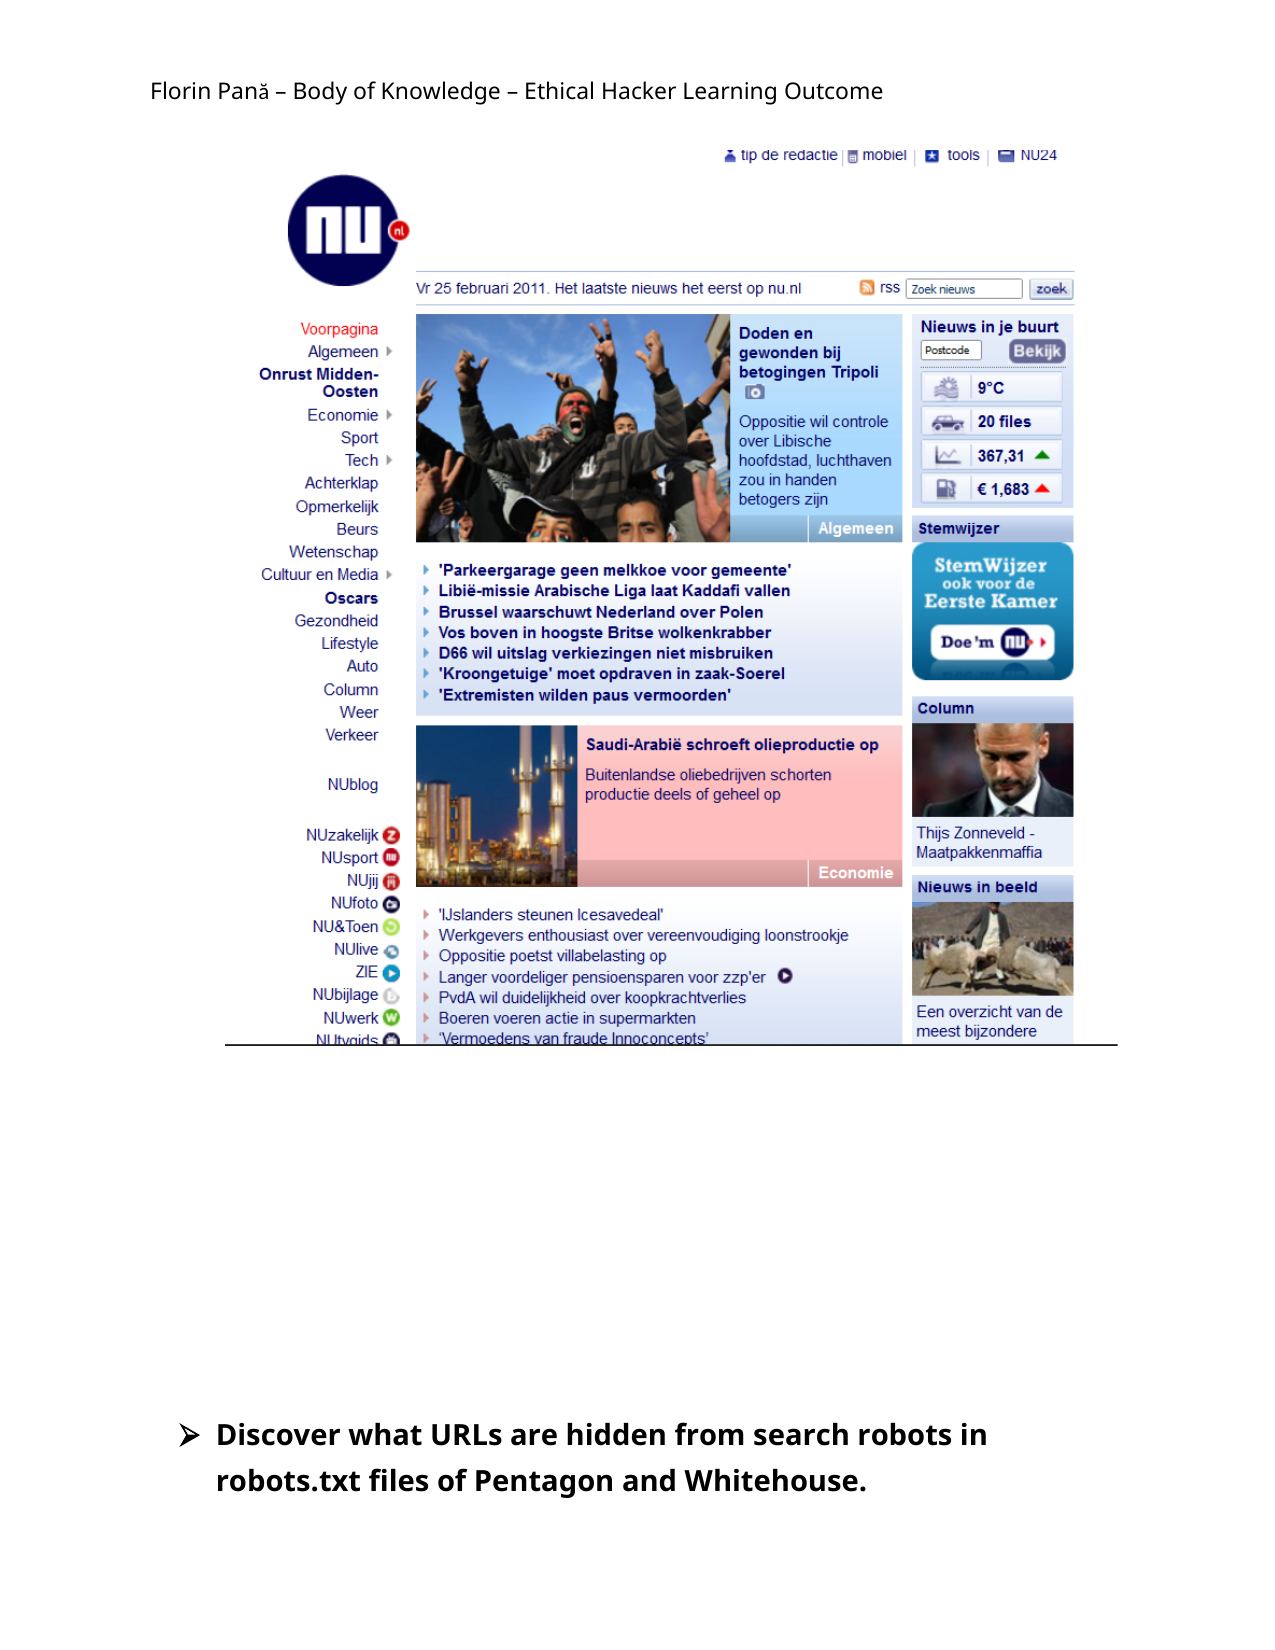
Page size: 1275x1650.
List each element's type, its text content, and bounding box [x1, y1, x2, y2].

picture [225, 150, 1118, 1046]
list Discover what URLs are hidden from search robots in robots.txt files of Pentagon and Whitehouse. [178, 1414, 1125, 1500]
